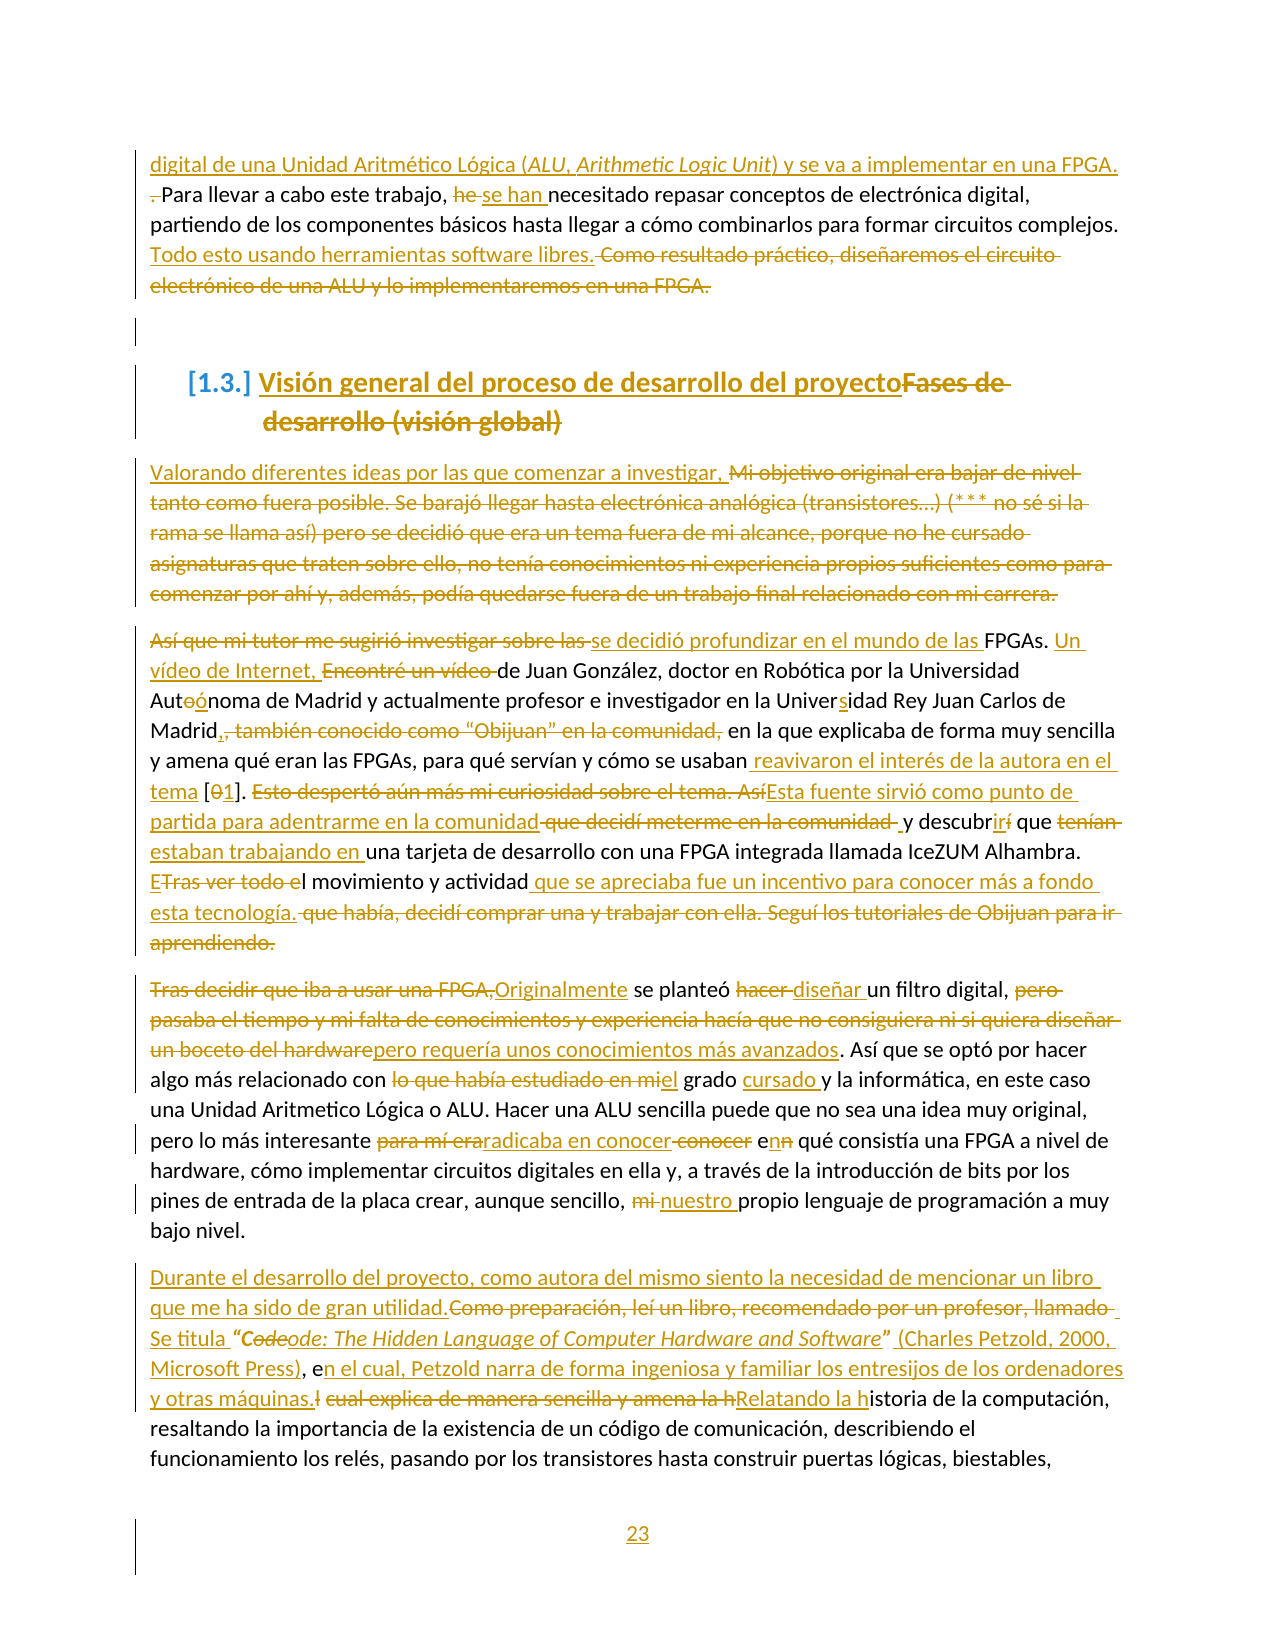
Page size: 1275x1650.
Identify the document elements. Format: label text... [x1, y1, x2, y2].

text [150, 1263, 1125, 1473]
text FPGAs. de Juan González, doctor en Robótica por la Universidad Autnoma de Madrid y actualmente profesor e investigador en la Univeridad Rey Juan Carlos de Madrid en la que explicaba de forma muy sencilla y amena qué eran las FPGAs, para qué servían y cómo se usaban []. y descubr que una tarjeta de desarrollo con una FPGA integrada llamada IceZUM Alhambra. l movimiento y actividad [150, 626, 1125, 956]
text se planteó un filtro digital, . Así que se optó por hacer algo más relacionado con grado y la informática, en este caso una Unidad Aritmetico Lógica o ALU. Hacer una ALU sencilla puede que no sea una idea muy original, pero lo más interesante e qué consistía una FPGA a nivel de hardware, cómo implementar circuitos digitales en ella y, a través de la introducción de bits por los pines de entrada de la placa crear, aunque sencillo, propio lenguaje de programación a muy bajo nivel. [150, 975, 1125, 1244]
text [150, 150, 1125, 299]
